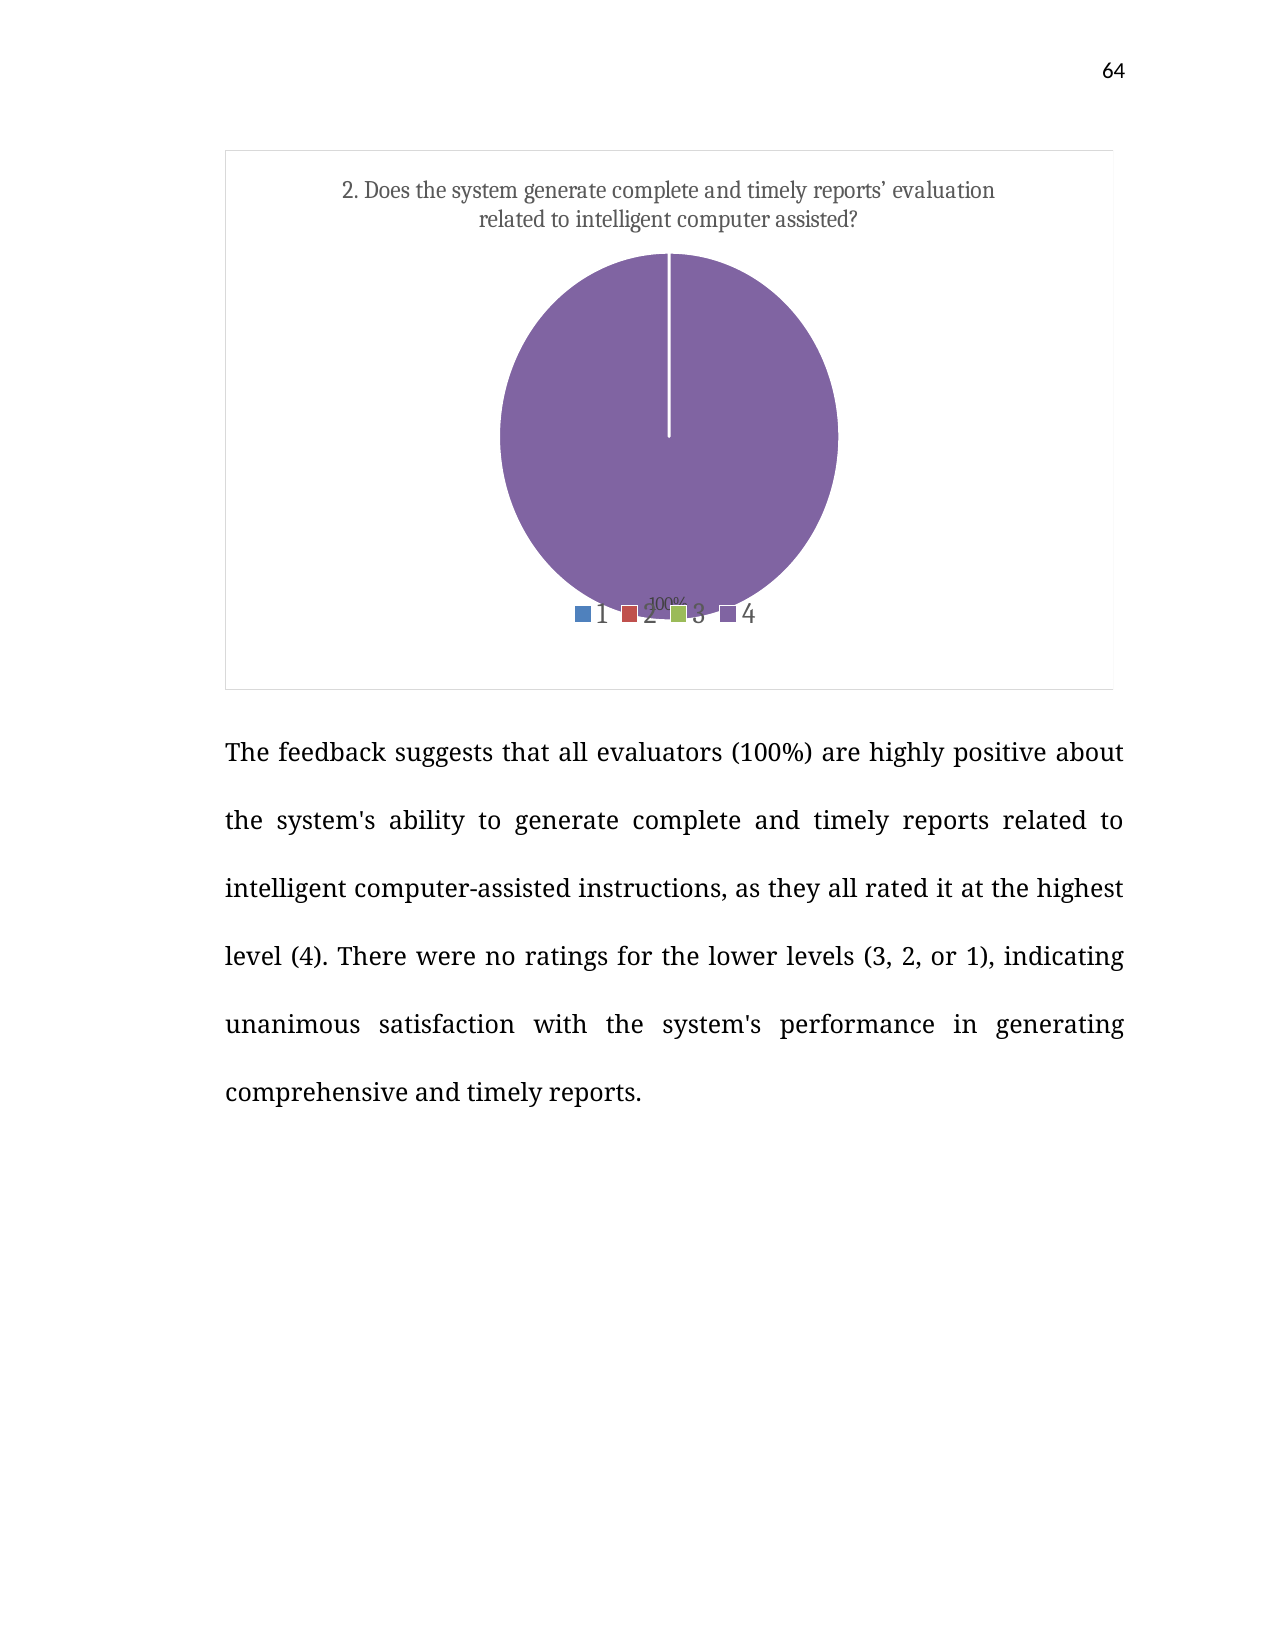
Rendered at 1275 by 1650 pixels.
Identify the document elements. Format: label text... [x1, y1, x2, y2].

text The feedback suggests that all evaluators (100%) are highly positive about the system's ability to generate complete and timely reports related to intelligent computer-assisted instructions, as they all rated it at the highest level (4). There were no ratings for the lower levels (3, 2, or 1), indicating unanimous satisfaction with the system's performance in generating comprehensive and timely reports. [225, 734, 1125, 1109]
